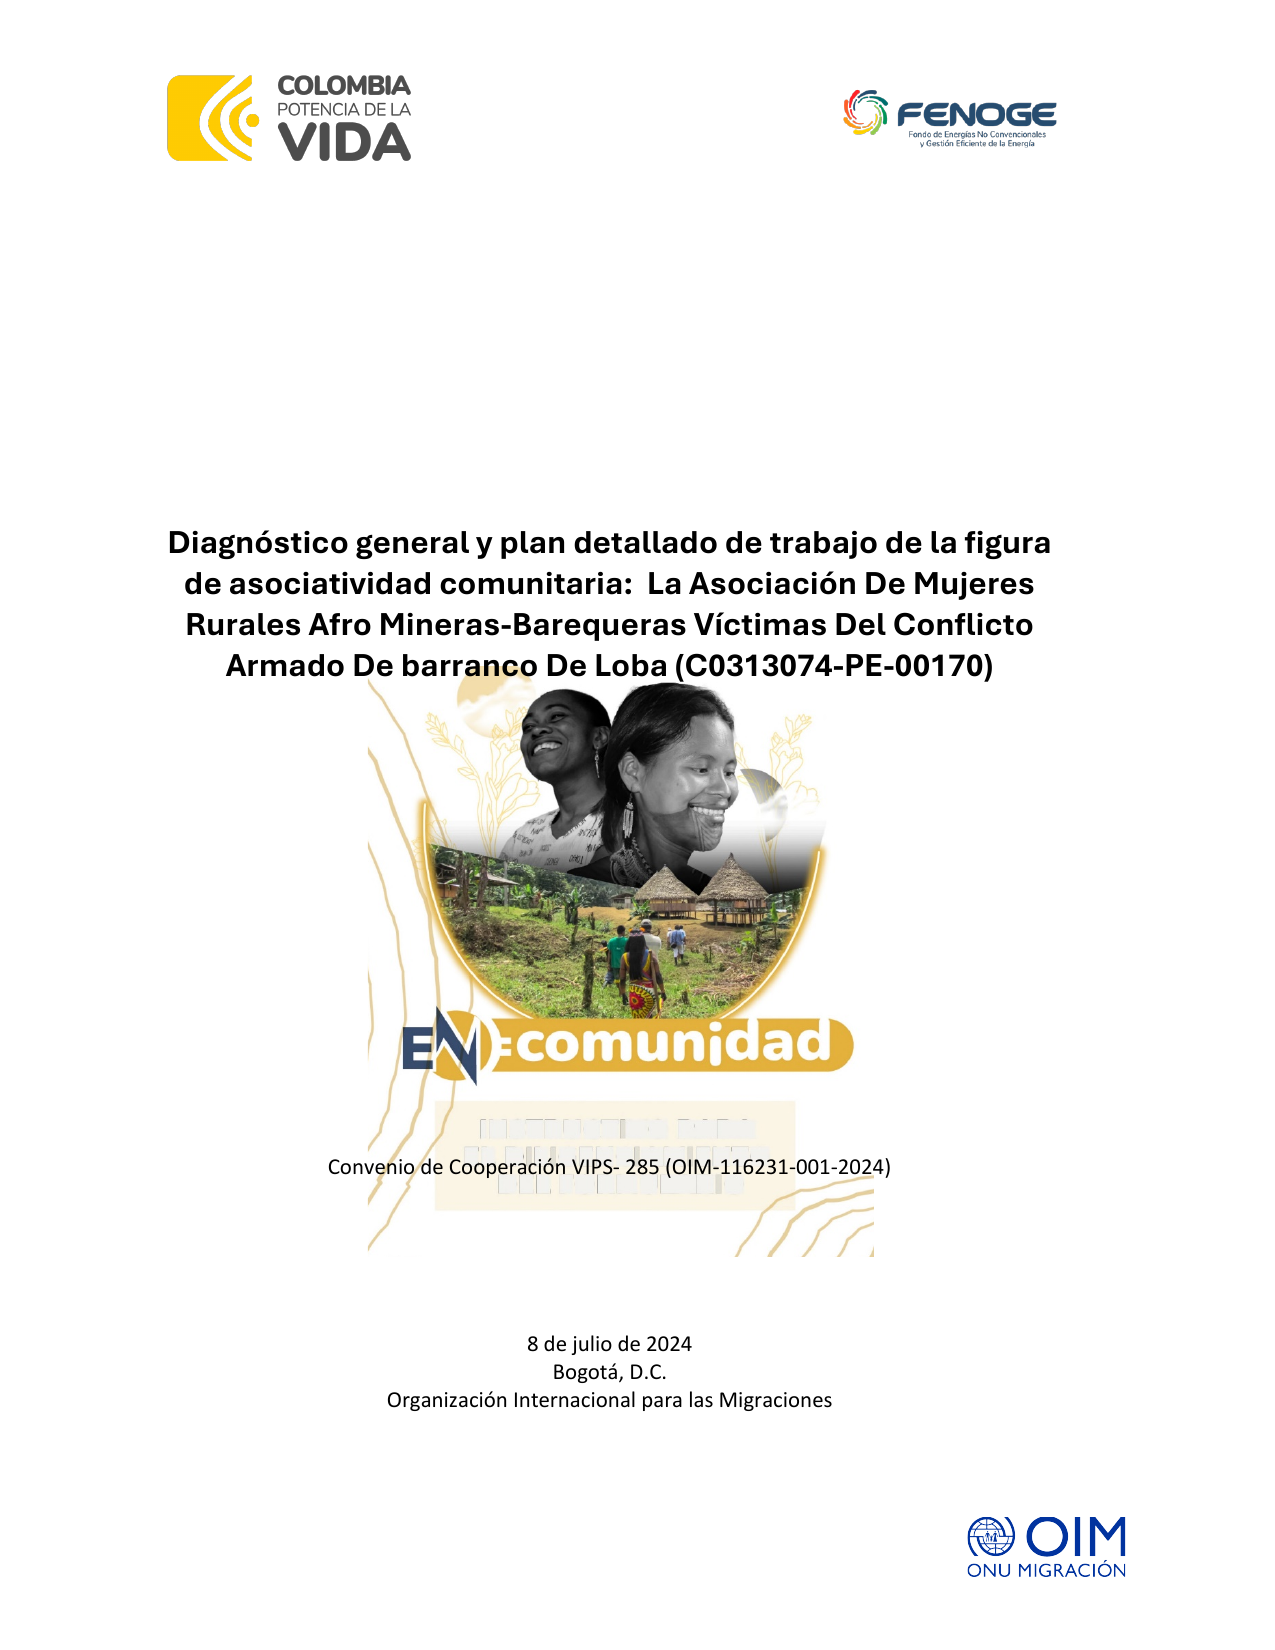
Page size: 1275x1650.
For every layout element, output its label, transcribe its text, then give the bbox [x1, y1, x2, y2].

table_header Diagnóstico general y plan detallado de trabajo de la figura de asociatividad comunitaria: La Asociación De Mujeres Rurales Afro Mineras-Barequeras Víctimas Del Conflicto Armado De barranco De Loba (C0313074-PE-00170) [150, 473, 1069, 1004]
picture [967, 1517, 1125, 1577]
picture [842, 88, 1059, 148]
table_cell Convenio de Cooperación VIPS- 285 (OIM-116231-001-2024) [150, 1004, 1069, 1329]
table_cell 8 de julio de 2024 Bogotá, D.C. Organización Internacional para las Migraciones [150, 1329, 1069, 1413]
picture [161, 73, 417, 163]
